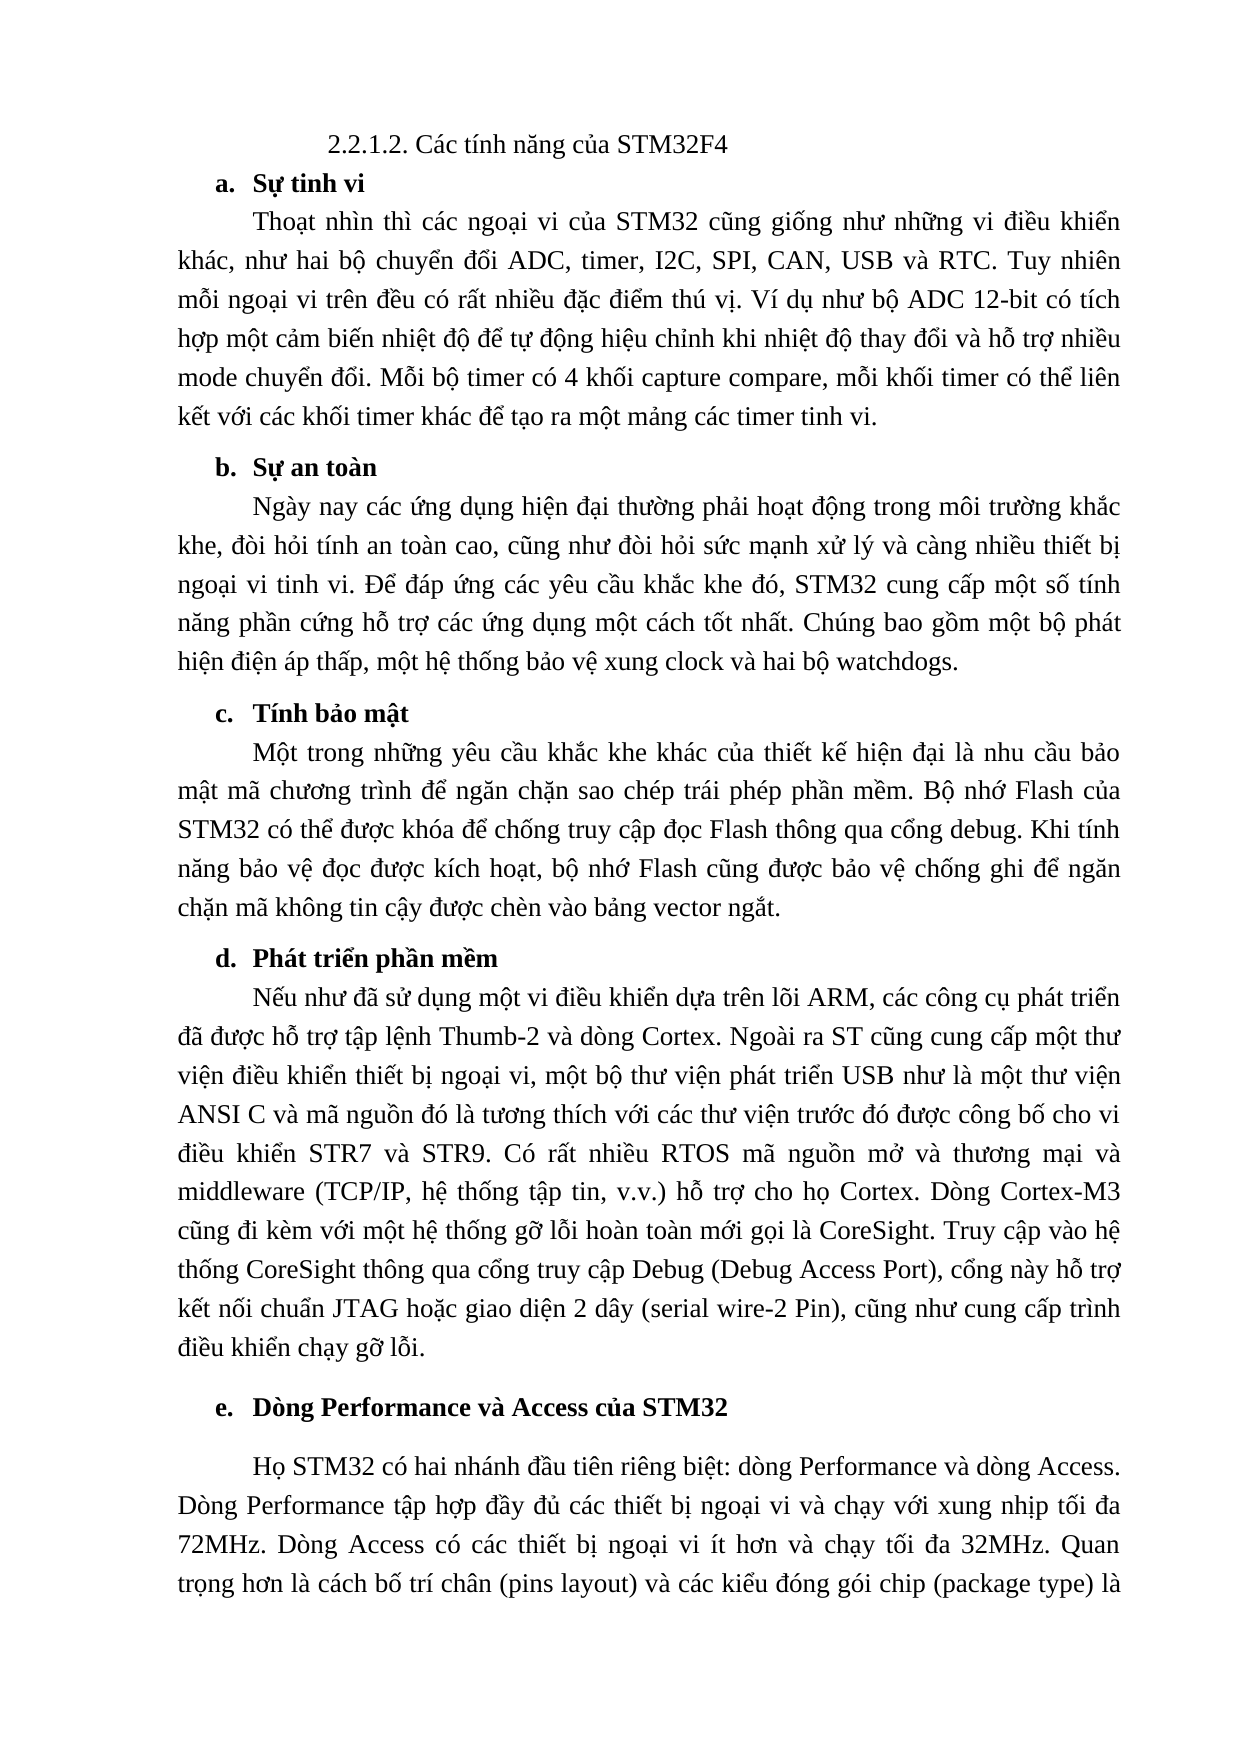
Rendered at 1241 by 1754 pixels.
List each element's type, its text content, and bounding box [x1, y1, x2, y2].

list Sự an toàn [215, 451, 1122, 482]
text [177, 1450, 1122, 1598]
text Ngày nay các ứng dụng hiện đại thường phải hoạt động trong môi trường khắc khe, đòi hỏi tính an toàn cao, cũng như đòi hỏi sức mạnh xử lý và càng nhiều thiết bị ngoại vi tinh vi. Để đáp ứng các yêu cầu khắc khe đó, STM32 cung cấp một số tính năng phần cứng hỗ trợ các ứng dụng một cách tốt nhất. Chúng bao gồm một bộ phát hiện điện áp thấp, một hệ thống bảo vệ xung clock và hai bộ watchdogs. [177, 490, 1122, 677]
list Dòng Performance và Access của STM32 [215, 1391, 1122, 1422]
text Một trong những yêu cầu khắc khe khác của thiết kế hiện đại là nhu cầu bảo mật mã chương trình để ngăn chặn sao chép trái phép phần mềm. Bộ nhớ Flash của STM32 có thể được khóa để chống truy cập đọc Flash thông qua cổng debug. Khi tính năng bảo vệ đọc được kích hoạt, bộ nhớ Flash cũng được bảo vệ chống ghi để ngăn chặn mã không tin cậy được chèn vào bảng vector ngắt. [177, 736, 1122, 922]
list Tính bảo mật [215, 697, 1122, 728]
text Thoạt nhìn thì các ngoại vi của STM32 cũng giống như những vi điều khiển khác, như hai bộ chuyển đổi ADC, timer, I2C, SPI, CAN, USB và RTC. Tuy nhiên mỗi ngoại vi trên đều có rất nhiều đặc điểm thú vị. Ví dụ như bộ ADC 12-bit có tích hợp một cảm biến nhiệt độ để tự động hiệu chỉnh khi nhiệt độ thay đổi và hỗ trợ nhiều mode chuyển đổi. Mỗi bộ timer có 4 khối capture compare, mỗi khối timer có thể liên kết với các khối timer khác để tạo ra một mảng các timer tinh vi. [177, 206, 1122, 431]
subtitle 2.2.1.2. Các tính năng của STM32F4 [327, 128, 1122, 159]
text Nếu như đã sử dụng một vi điều khiển dựa trên lõi ARM, các công cụ phát triển đã được hỗ trợ tập lệnh Thumb-2 và dòng Cortex. Ngoài ra ST cũng cung cấp một thư viện điều khiển thiết bị ngoại vi, một bộ thư viện phát triển USB như là một thư viện ANSI C và mã nguồn đó là tương thích với các thư viện trước đó được công bố cho vi điều khiển STR7 và STR9. Có rất nhiều RTOS mã nguồn mở và thương mại và middleware (TCP/IP, hệ thống tập tin, v.v.) hỗ trợ cho họ Cortex. Dòng Cortex-M3 cũng đi kèm với một hệ thống gỡ lỗi hoàn toàn mới gọi là CoreSight. Truy cập vào hệ thống CoreSight thông qua cổng truy cập Debug (Debug Access Port), cổng này hỗ trợ kết nối chuẩn JTAG hoặc giao diện 2 dây (serial wire-2 Pin), cũng như cung cấp trình điều khiển chạy gỡ lỗi. [177, 981, 1122, 1362]
list Phát triển phần mềm [215, 942, 1122, 973]
list Sự tinh vi [215, 167, 1122, 198]
